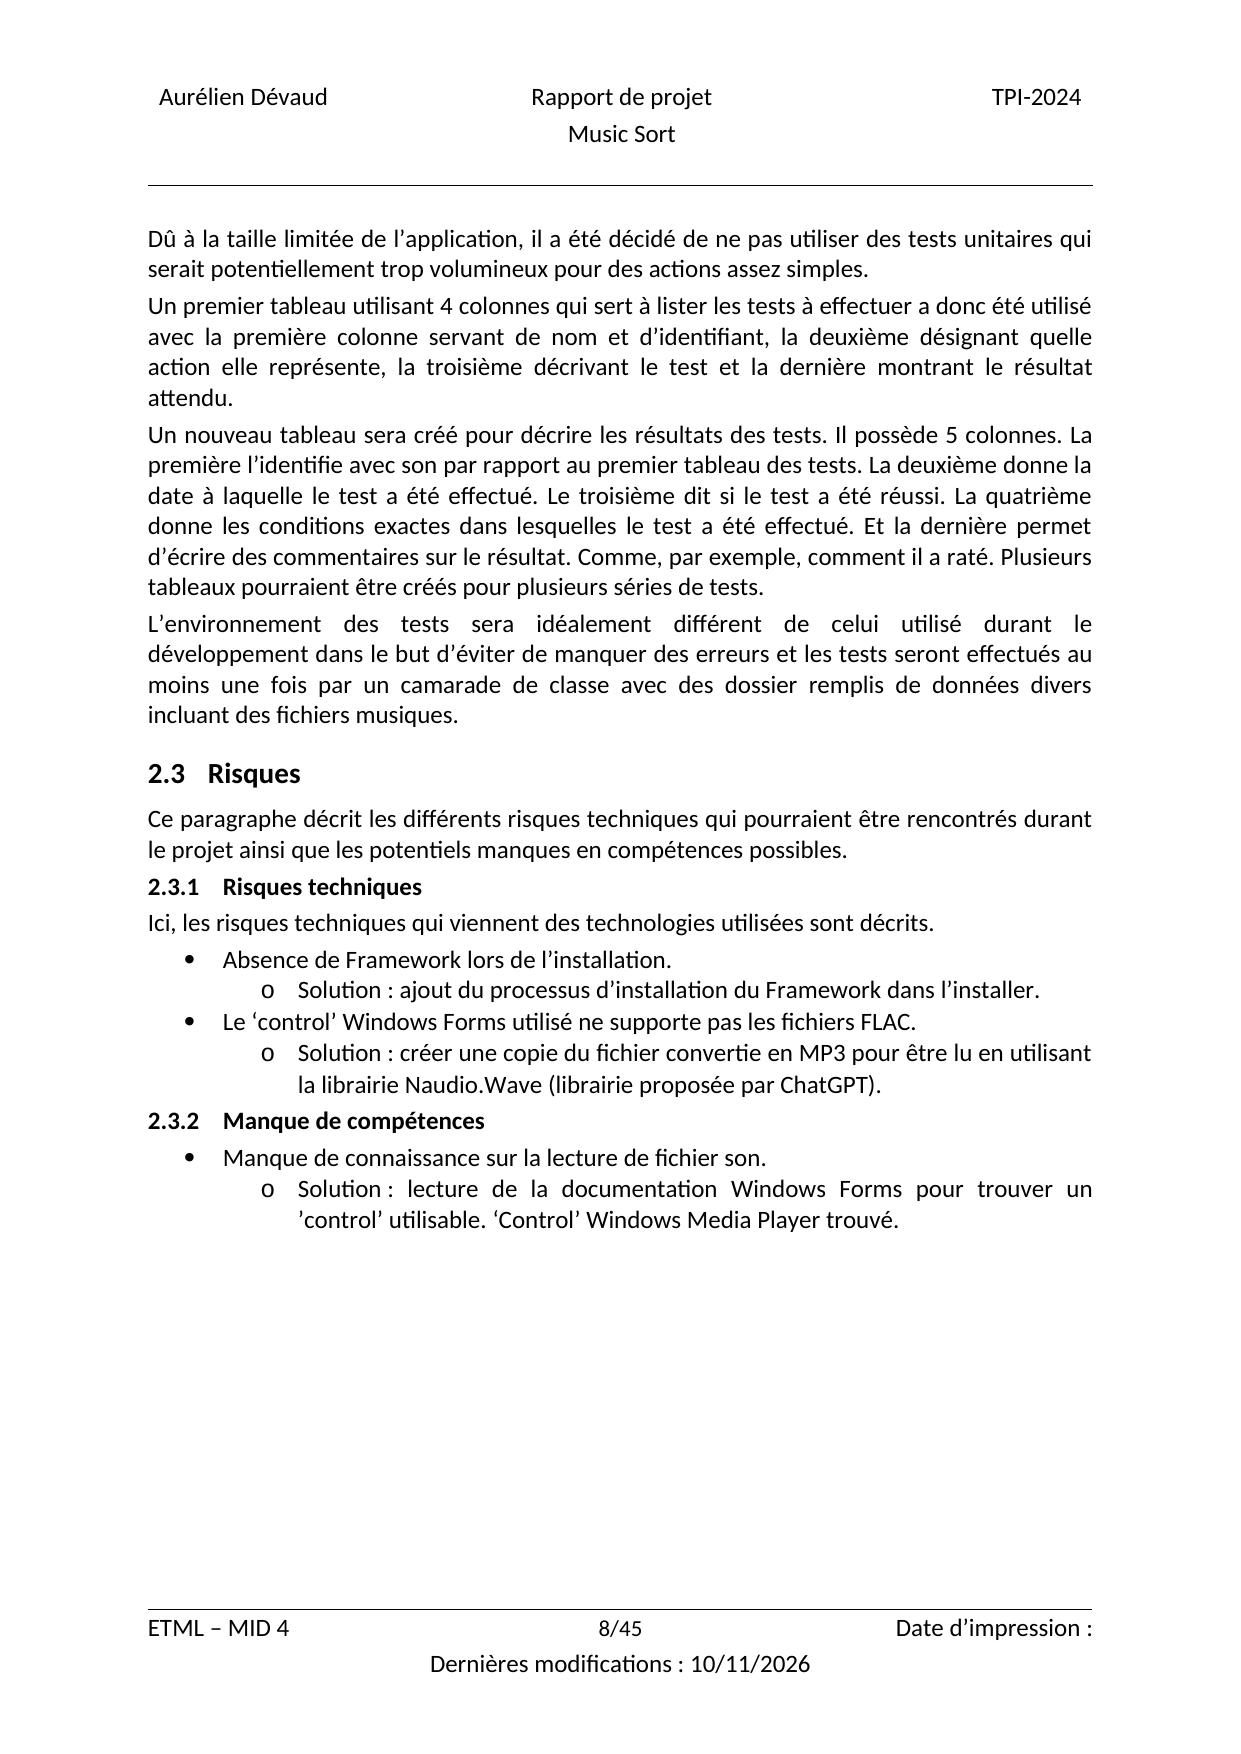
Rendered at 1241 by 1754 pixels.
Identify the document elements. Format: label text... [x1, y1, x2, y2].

text L’environnement des tests sera idéalement différent de celui utilisé durant le développement dans le but d’éviter de manquer des erreurs et les tests seront effectués au moins une fois par un camarade de classe avec des dossier remplis de données divers incluant des fichiers musiques. [148, 608, 1092, 730]
list Absence de Framework lors de l’installation. [185, 944, 1092, 975]
list Solution : ajout du processus d’installation du Framework dans l’installer. [260, 975, 1092, 1006]
text Ce paragraphe décrit les différents risques techniques qui pourraient être rencontrés durant le projet ainsi que les potentiels manques en compétences possibles. [148, 803, 1092, 864]
text Un premier tableau utilisant 4 colonnes qui sert à lister les tests à effectuer a donc été utilisé avec la première colonne servant de nom et d’identifiant, la deuxième désignant quelle action elle représente, la troisième décrivant le test et la dernière montrant le résultat attendu. [148, 290, 1092, 412]
list Solution : créer une copie du fichier convertie en MP3 pour être lu en utilisant la librairie Naudio.Wave (librairie proposée par ChatGPT). [260, 1037, 1092, 1099]
subtitle Risques techniques [148, 871, 1092, 901]
text Un nouveau tableau sera créé pour décrire les résultats des tests. Il possède 5 colonnes. La première l’identifie avec son par rapport au premier tableau des tests. La deuxième donne la date à laquelle le test a été effectué. Le troisième dit si le test a été réussi. La quatrième donne les conditions exactes dans lesquelles le test a été effectué. Et la dernière permet d’écrire des commentaires sur le résultat. Comme, par exemple, comment il a raté. Plusieurs tableaux pourraient être créés pour plusieurs séries de tests. [148, 419, 1092, 602]
list Manque de connaissance sur la lecture de fichier son. [185, 1142, 1092, 1173]
text Dû à la taille limitée de l’application, il a été décidé de ne pas utiliser des tests unitaires qui serait potentiellement trop volumineux pour des actions assez simples. [148, 223, 1092, 284]
text Ici, les risques techniques qui viennent des technologies utilisées sont décrits. [148, 907, 1092, 938]
list Le ‘control’ Windows Forms utilisé ne supporte pas les fichiers FLAC. [185, 1006, 1092, 1037]
list Solution : lecture de la documentation Windows Forms pour trouver un ’control’ utilisable. ‘Control’ Windows Media Player trouvé. [260, 1173, 1092, 1235]
subtitle Risques [148, 755, 1092, 791]
subtitle Manque de compétences [148, 1106, 1092, 1136]
